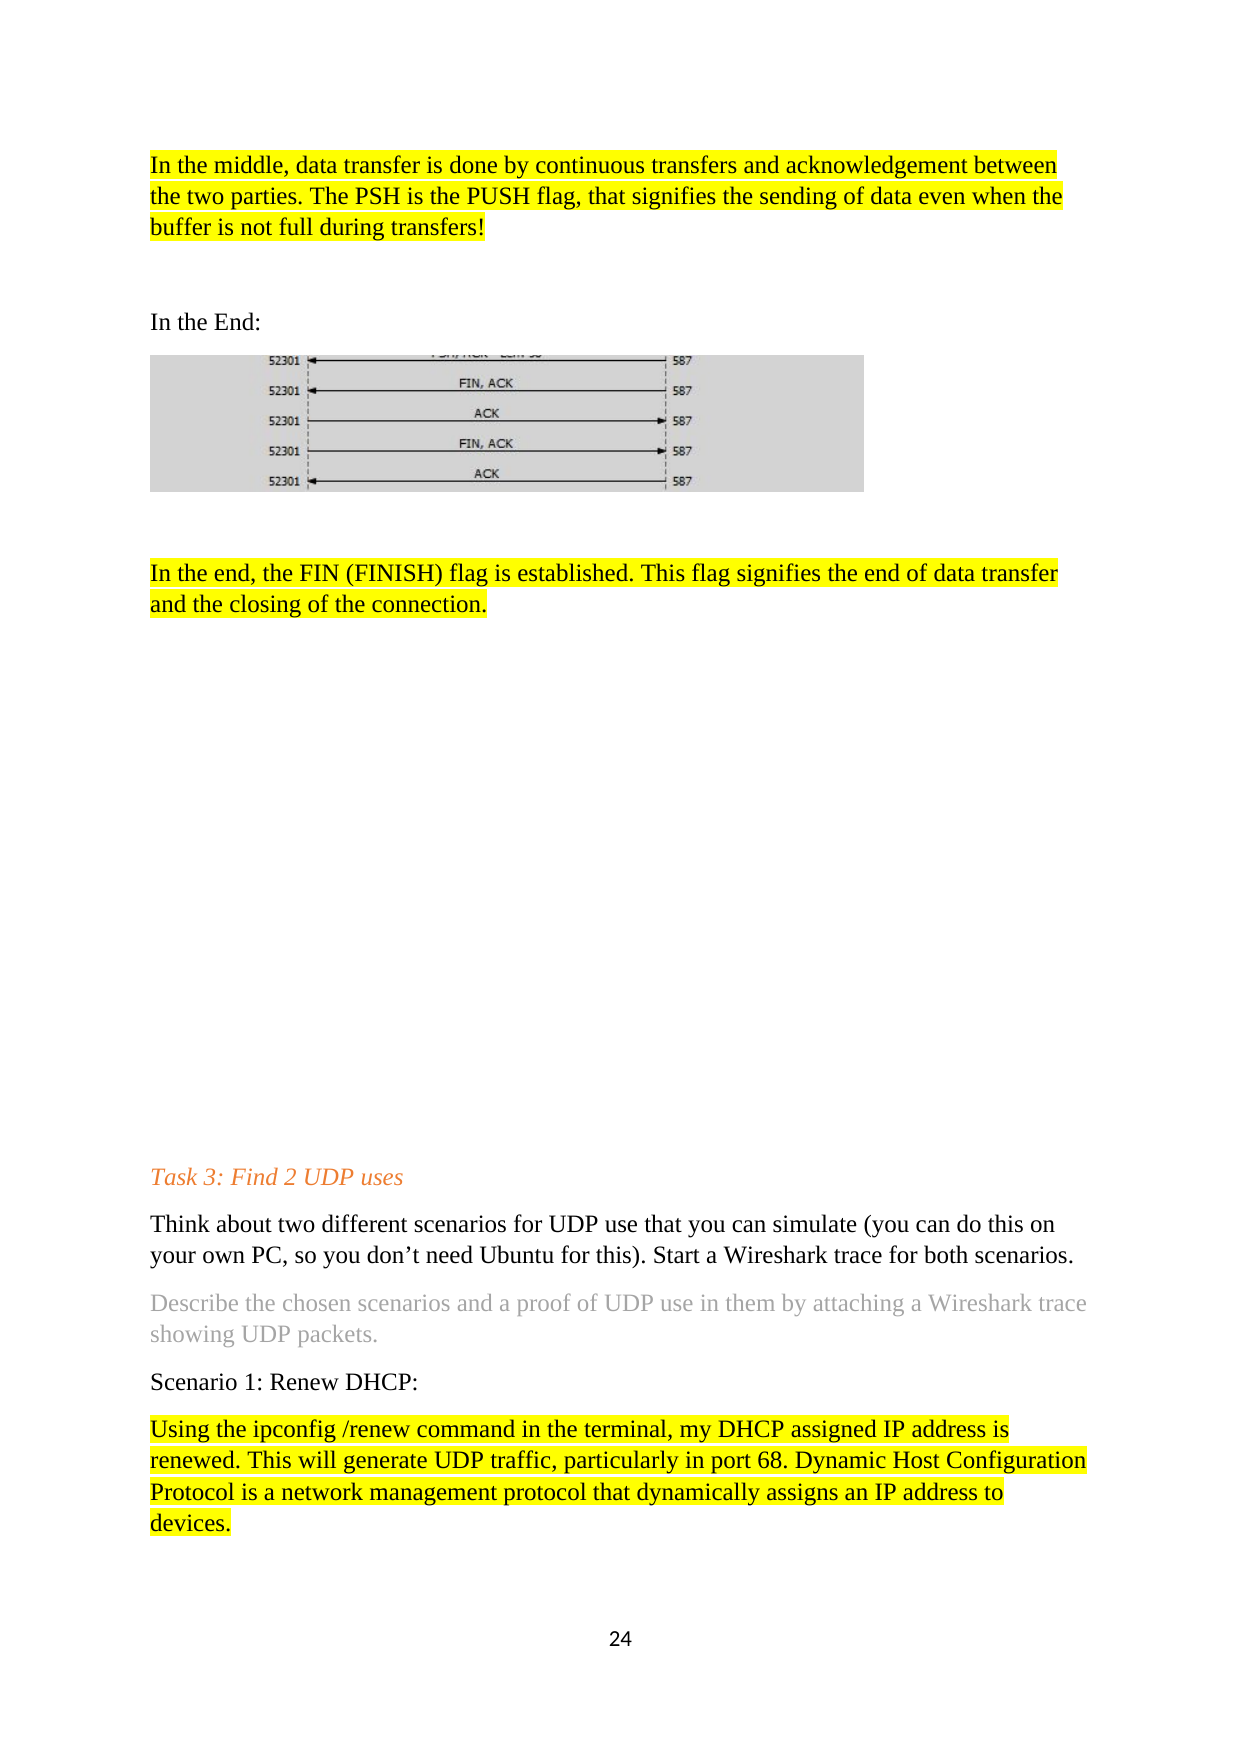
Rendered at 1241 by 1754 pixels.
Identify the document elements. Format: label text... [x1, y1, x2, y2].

text Describe the chosen scenarios and a proof of UDP use in them by attaching a Wireshark trace showing UDP packets. [150, 1288, 1090, 1348]
picture [150, 355, 864, 492]
text Think about two different scenarios for UDP use that you can simulate (you can do this on your own PC, so you don’t need Ubuntu for this). Start a Wireshark trace for both scenarios. [150, 1209, 1090, 1269]
text Task 3: Find 2 UDP uses [150, 1162, 1090, 1190]
text In the End: [150, 307, 1090, 336]
text Using the ipconfig /renew command in the terminal, my DHCP assigned IP address is renewed. This will generate UDP traffic, particularly in port 68. Dynamic Host Configuration Protocol is a network management protocol that dynamically assigns an IP address to devices. [150, 1414, 1090, 1536]
text Scenario 1: Renew DHCP: [150, 1367, 1090, 1396]
text In the end, the FIN (FINISH) flag is established. This flag signifies the end of data transfer and the closing of the connection. [150, 558, 1090, 618]
text In the middle, data transfer is done by continuous transfers and acknowledgement between the two parties. The PSH is the PUSH flag, that signifies the sending of data even when the buffer is not full during transfers! [150, 150, 1090, 241]
